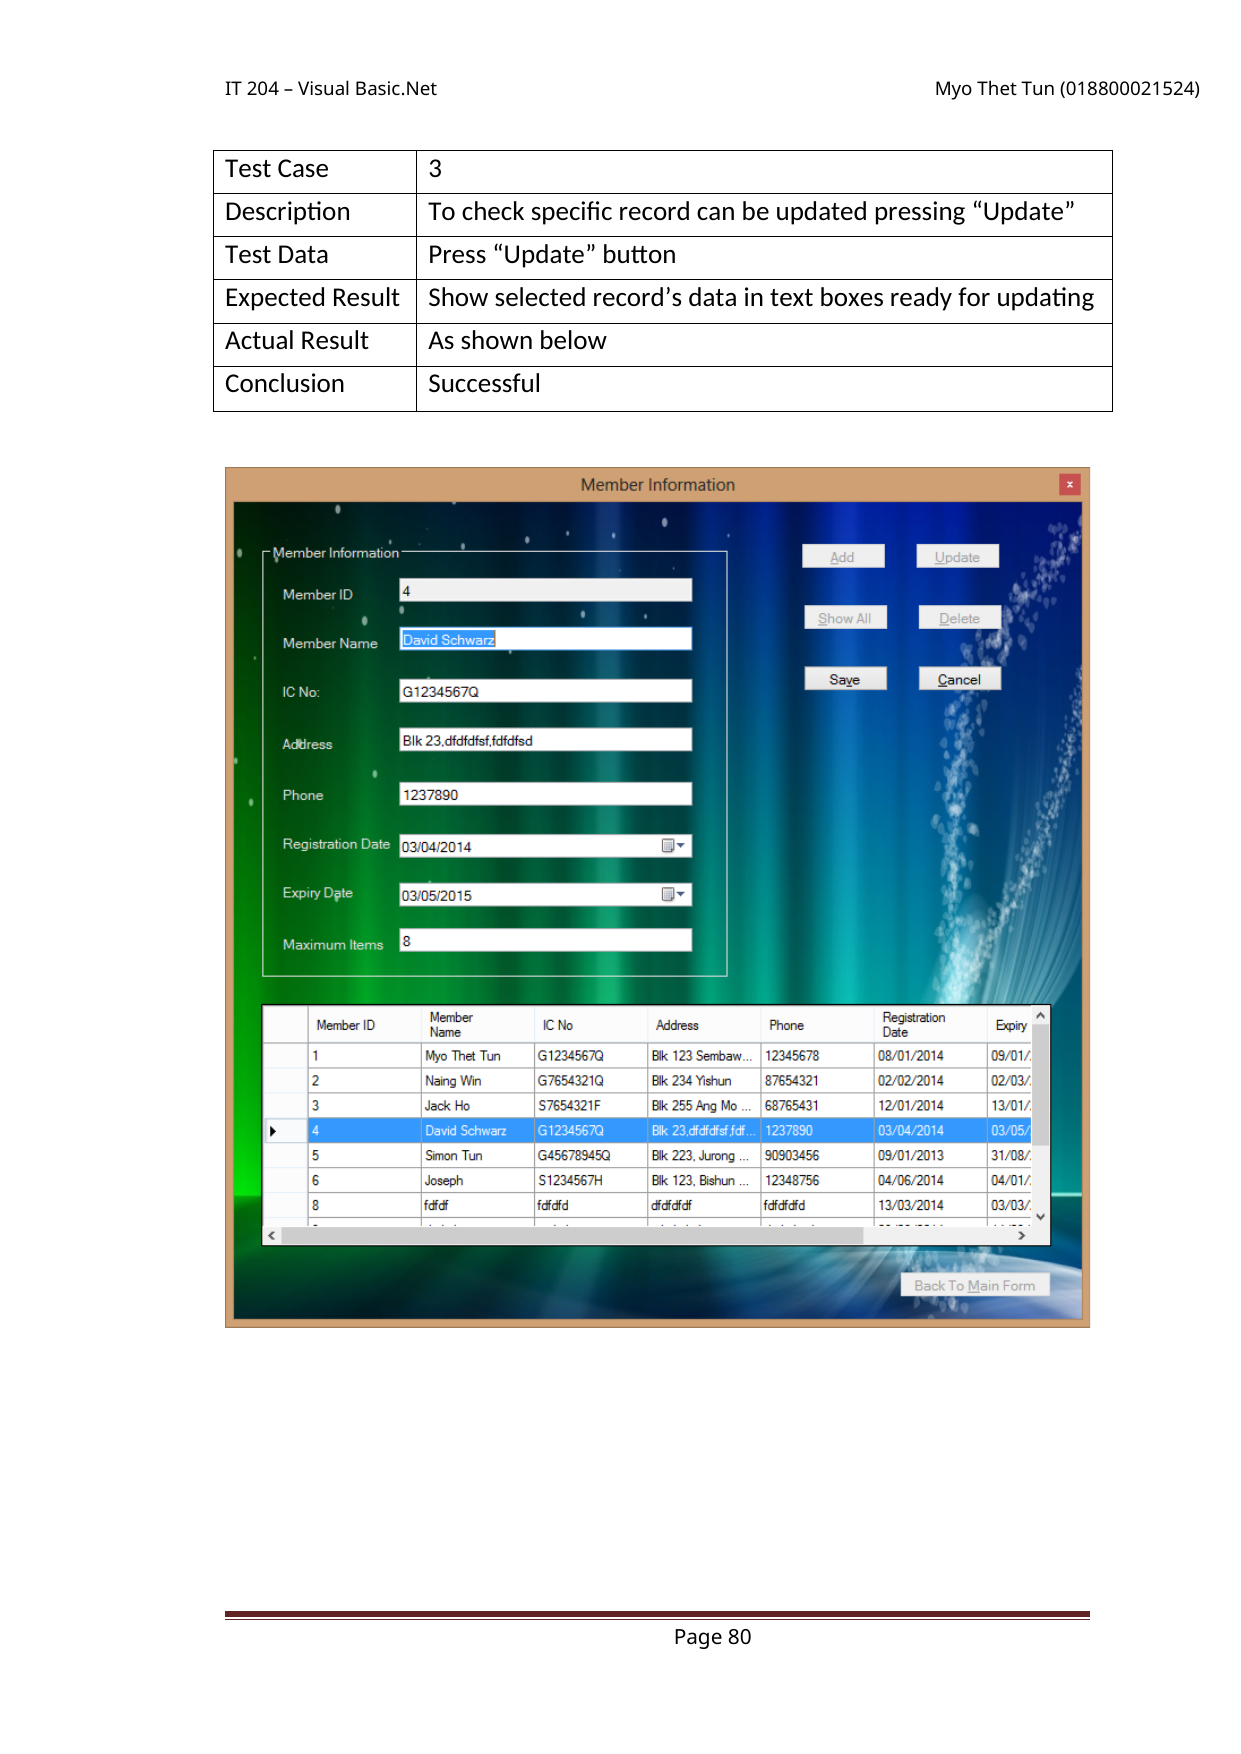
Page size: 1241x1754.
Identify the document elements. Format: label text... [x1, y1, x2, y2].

table_cell Successful [417, 367, 1112, 411]
table_cell To check specific record can be updated pressing “Update” [417, 194, 1112, 236]
table_cell Description [214, 194, 416, 236]
table_cell Expected Result [214, 280, 416, 322]
table_cell Conclusion [214, 367, 416, 411]
table_cell Press “Update” button [417, 237, 1112, 279]
table_header Test Case [214, 151, 416, 193]
picture [225, 467, 1091, 1328]
table_cell Test Data [214, 237, 416, 279]
table_header 3 [417, 151, 1112, 193]
table_cell Show selected record’s data in text boxes ready for updating [417, 280, 1112, 322]
table_cell As shown below [417, 324, 1112, 366]
table_cell Actual Result [214, 324, 416, 366]
